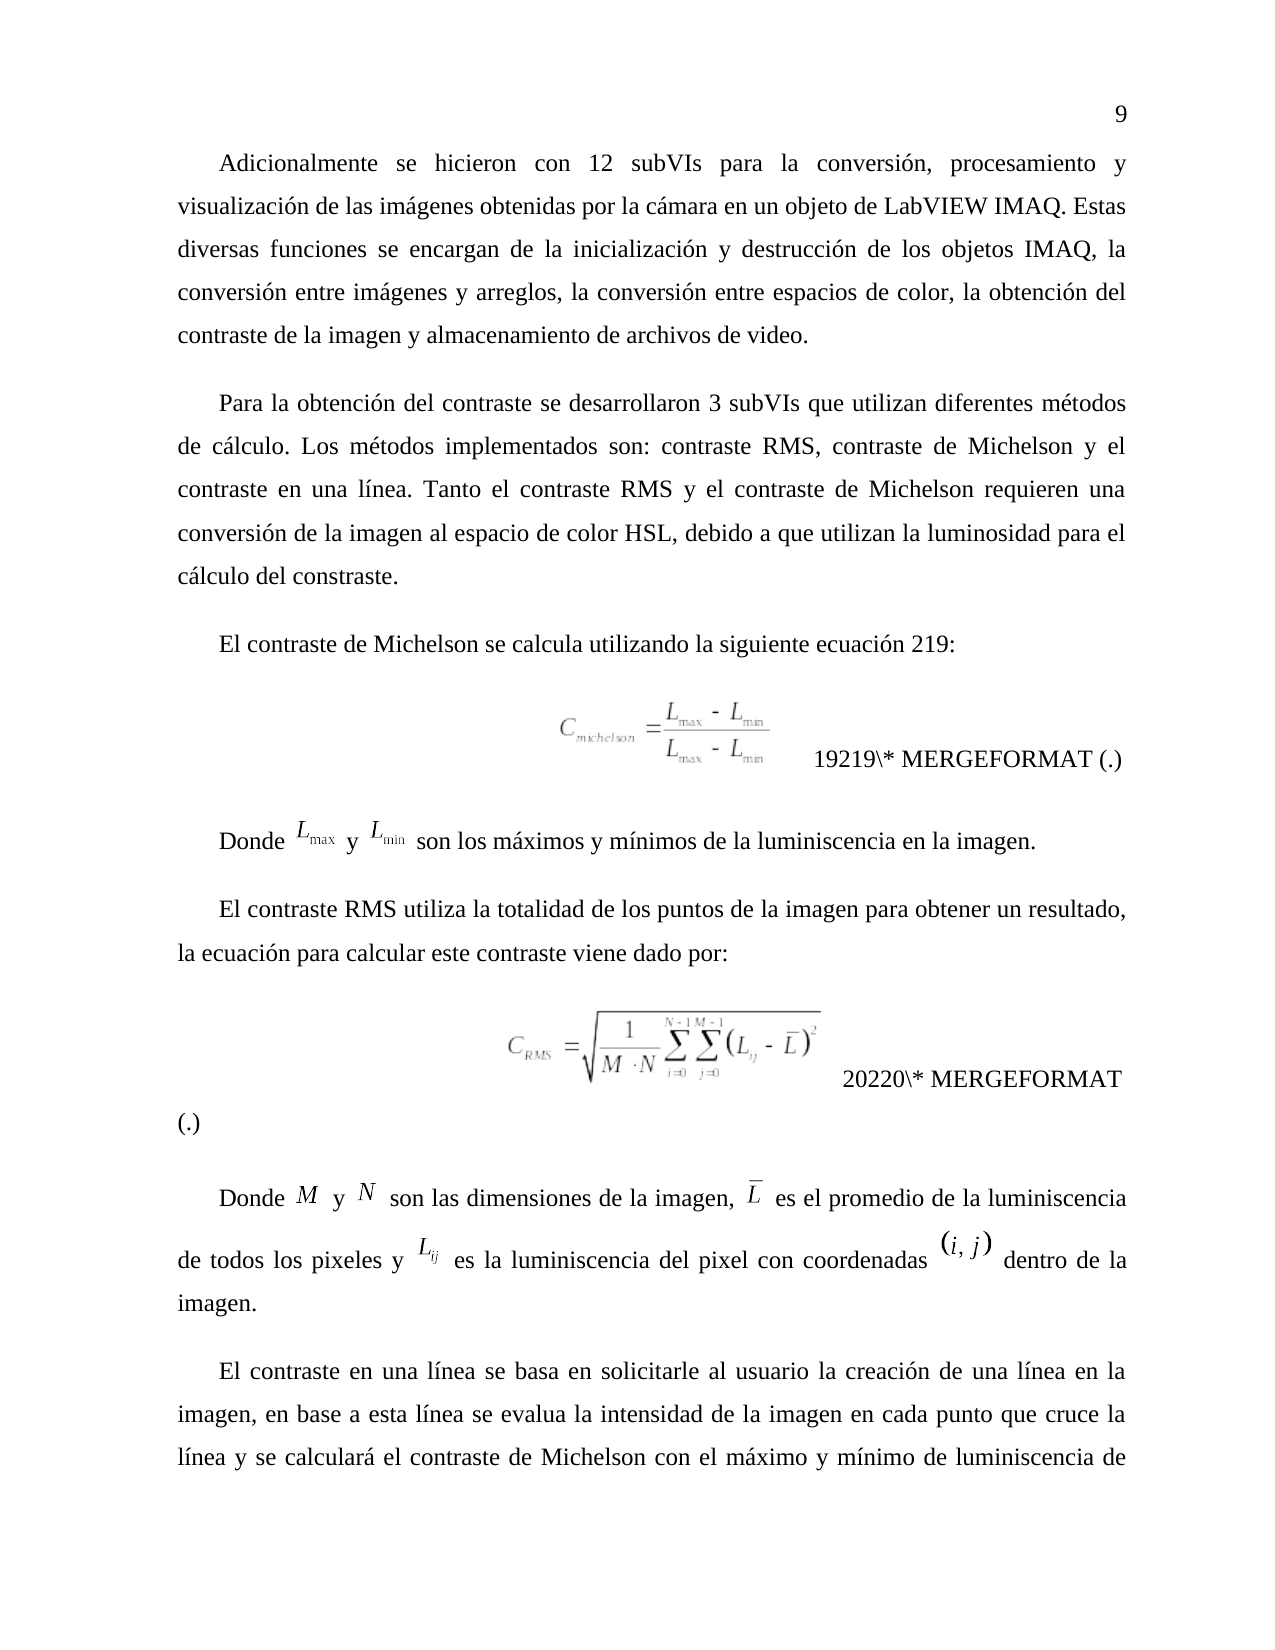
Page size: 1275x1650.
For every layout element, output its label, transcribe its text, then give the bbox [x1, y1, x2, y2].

text Adicionalmente se hicieron con 12 subVIs para la conversión, procesamiento y visualización de las imágenes obtenidas por la cámara en un objeto de LabVIEW IMAQ. Estas diversas funciones se encargan de la inicialización y destrucción de los objetos IMAQ, la conversión entre imágenes y arreglos, la conversión entre espacios de color, la obtención del contraste de la imagen y almacenamiento de archivos de video. [177, 148, 1127, 349]
text Donde y son las dimensiones de la imagen, es el promedio de la luminiscencia de todos los pixeles y es la luminiscencia del pixel con coordenadas dentro de la imagen. [177, 1175, 1127, 1317]
text El contraste RMS utiliza la totalidad de los puntos de la imagen para obtener un resultado, la ecuación para calcular este contraste viene dado por: [177, 894, 1127, 966]
text El contraste de Michelson se calcula utilizando la siguiente ecuación : [177, 629, 1127, 658]
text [177, 1356, 1127, 1471]
text Donde y son los máximos y mínimos de la luminiscencia en la imagen. [177, 812, 1127, 855]
text Para la obtención del contraste se desarrollaron 3 subVIs que utilizan diferentes métodos de cálculo. Los métodos implementados son: contraste RMS, contraste de Michelson y el contraste en una línea. Tanto el contraste RMS y el contraste de Michelson requieren una conversión de la imagen al espacio de color HSL, debido a que utilizan la luminosidad para el cálculo del constraste. [177, 388, 1127, 589]
